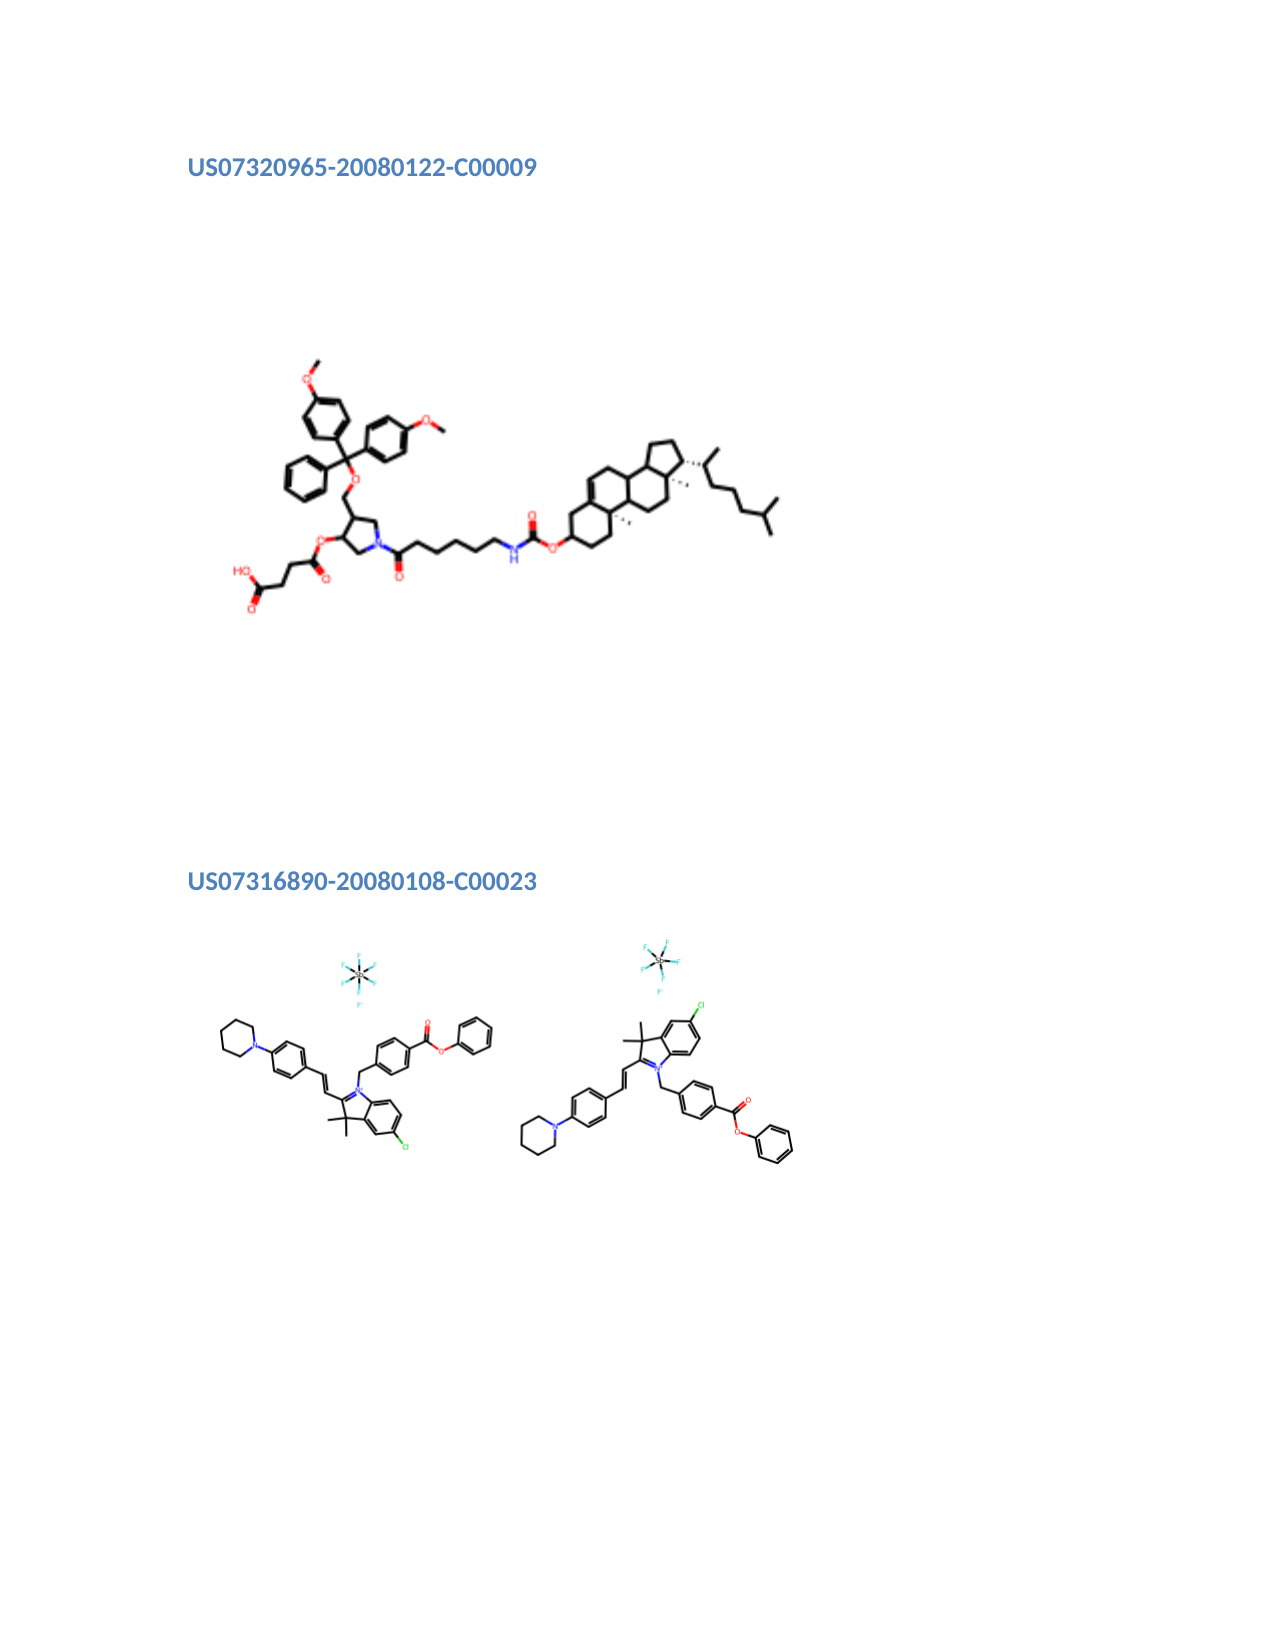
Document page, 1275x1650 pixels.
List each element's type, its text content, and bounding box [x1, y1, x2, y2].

subtitle US07320965-20080122-C00009 [187, 150, 1087, 183]
picture [206, 901, 807, 1202]
picture [206, 187, 807, 788]
subtitle US07316890-20080108-C00023 [187, 864, 1087, 897]
